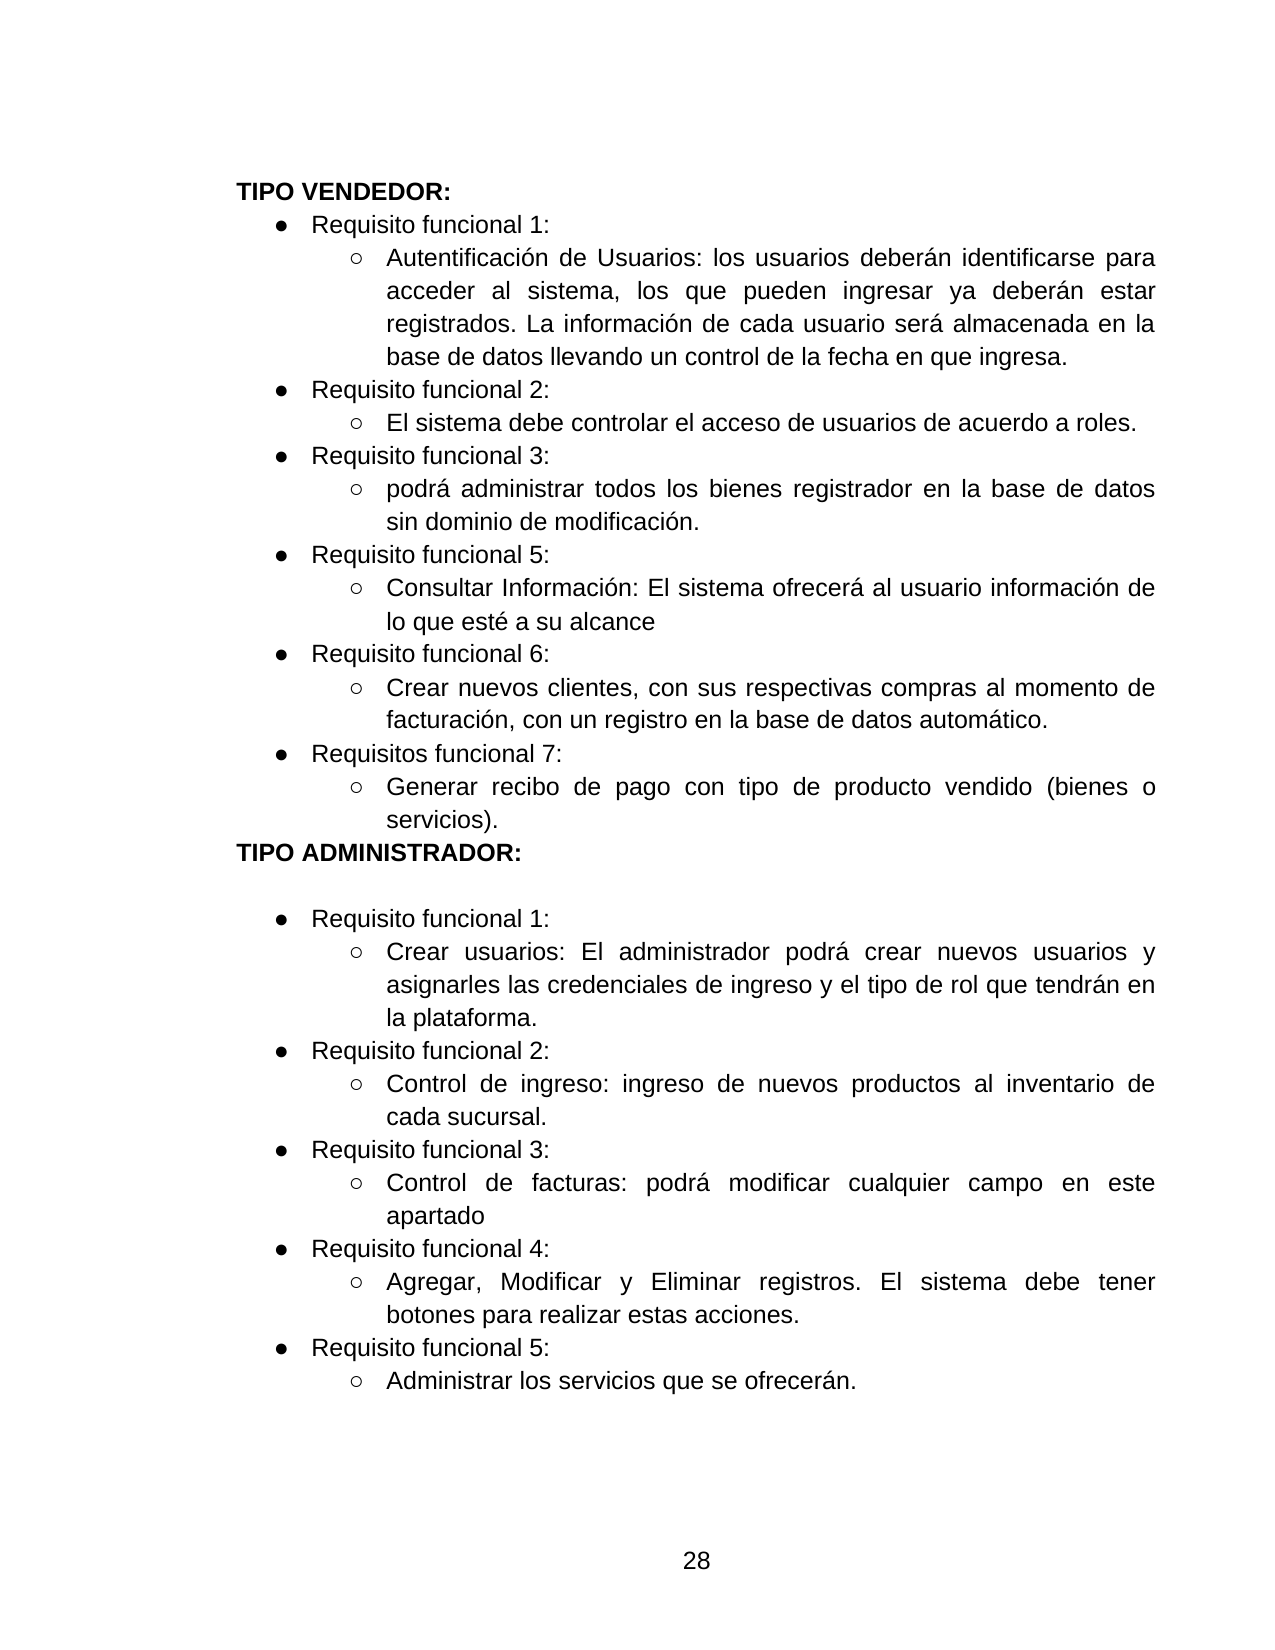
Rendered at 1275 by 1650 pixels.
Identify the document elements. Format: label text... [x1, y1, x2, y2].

list Control de ingreso: ingreso de nuevos productos al inventario de cada sucursal. [349, 1069, 1157, 1131]
list Requisito funcional 6: [274, 639, 1157, 668]
list Generar recibo de pago con tipo de producto vendido (bienes o servicios). [349, 772, 1157, 833]
list Consultar Información: El sistema ofrecerá al usuario información de lo que esté a su alcance [349, 573, 1157, 635]
list Administrar los servicios que se ofrecerán. [349, 1366, 1157, 1395]
list Requisito funcional 3: [274, 441, 1157, 470]
list Requisito funcional 4: [274, 1234, 1157, 1263]
list Requisito funcional 2: [274, 375, 1157, 404]
list El sistema debe controlar el acceso de usuarios de acuerdo a roles. [349, 408, 1157, 437]
list Control de facturas: podrá modificar cualquier campo en este apartado [349, 1168, 1157, 1229]
list Requisito funcional 1: [274, 210, 1157, 239]
list Requisito funcional 2: [274, 1036, 1157, 1064]
list Requisito funcional 3: [274, 1135, 1157, 1163]
list podrá administrar todos los bienes registrador en la base de datos sin dominio de modificación. [349, 474, 1157, 536]
subtitle TIPO ADMINISTRADOR: [236, 838, 1157, 866]
list Requisitos funcional 7: [274, 738, 1157, 767]
list Crear usuarios: El administrador podrá crear nuevos usuarios y asignarles las credenciales de ingreso y el tipo de rol que tendrán en la plataforma. [349, 937, 1157, 1031]
text TIPO VENDEDOR: [236, 177, 1157, 206]
list Crear nuevos clientes, con sus respectivas compras al momento de facturación, con un registro en la base de datos automático. [349, 672, 1157, 734]
list Requisito funcional 1: [274, 904, 1157, 932]
list Agregar, Modificar y Eliminar registros. El sistema debe tener botones para realizar estas acciones. [349, 1267, 1157, 1329]
list Autentificación de Usuarios: los usuarios deberán identificarse para acceder al sistema, los que pueden ingresar ya deberán estar registrados. La información de cada usuario será almacenada en la base de datos llevando un control de la fecha en que ingresa. [349, 243, 1157, 371]
list Requisito funcional 5: [274, 540, 1157, 569]
list Requisito funcional 5: [274, 1333, 1157, 1362]
